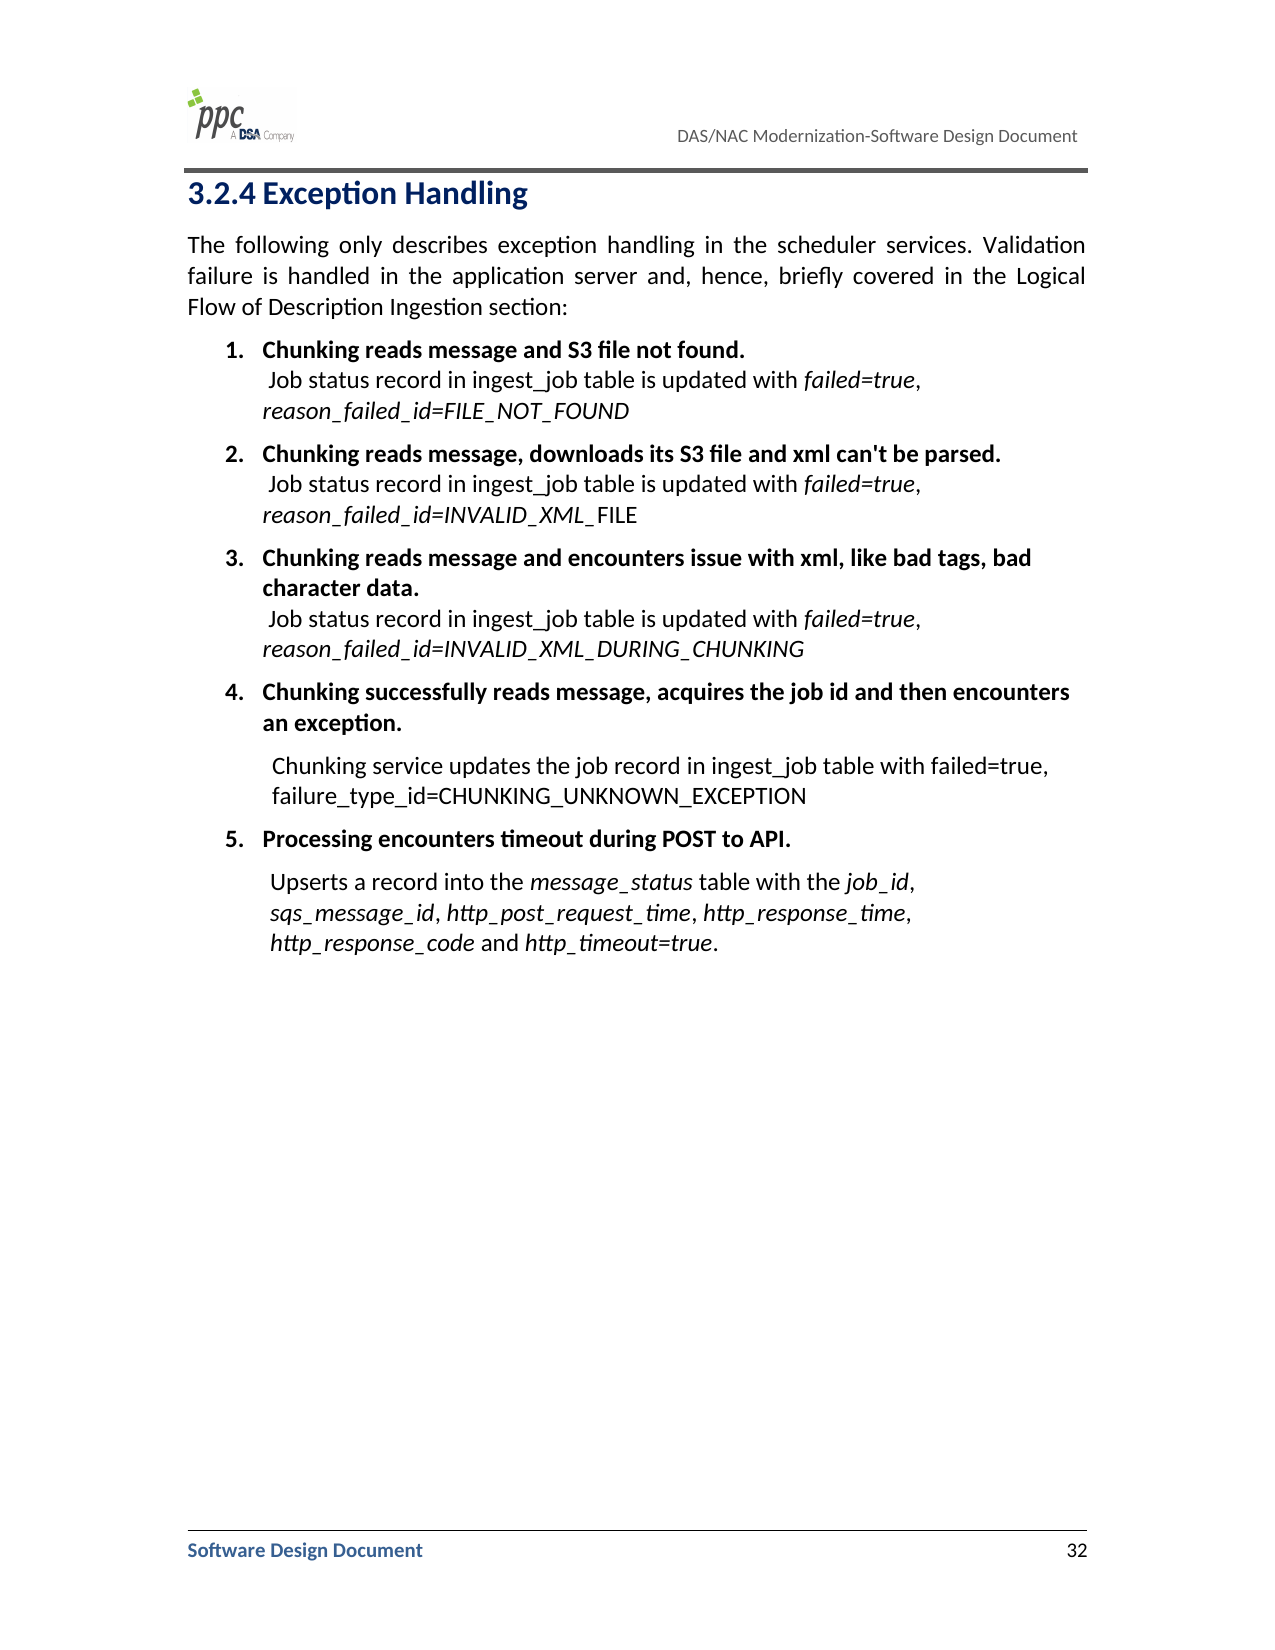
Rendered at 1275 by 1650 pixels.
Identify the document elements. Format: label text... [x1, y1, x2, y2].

text Chunking service updates the job record in ingest_job table with failed=true, failure_type_id=CHUNKING_UNKNOWN_EXCEPTION [807, 750, 1087, 811]
subtitle Exception Handling [187, 172, 1087, 213]
list Chunking reads message and S3 file not found. Job status record in ingest_job table is updated with failed=true, reason_failed_id=FILE_NOT_FOUND [225, 334, 1087, 425]
list Processing encounters timeout during POST to API. [225, 823, 1087, 854]
text Upserts a record into the message_status table with the job_id, sqs_message_id, http_post_request_time, http_response_time, http_response_code and http_timeout=true. [270, 867, 1087, 958]
list Chunking successfully reads message, acquires the job id and then encounters an exception. [225, 676, 1087, 737]
list Chunking reads message, downloads its S3 file and xml can't be parsed. Job status record in ingest_job table is updated with failed=true, reason_failed_id=INVALID_XML_FILE [225, 438, 1087, 529]
text The following only describes exception handling in the scheduler services. Validation failure is handled in the application server and, hence, briefly covered in the Logical Flow of Description Ingestion section: [187, 230, 1087, 321]
picture [187, 87, 297, 143]
list Chunking reads message and encounters issue with xml, like bad tags, bad character data. Job status record in ingest_job table is updated with failed=true, reason_failed_id=INVALID_XML_DURING_CHUNKING [225, 542, 1087, 664]
